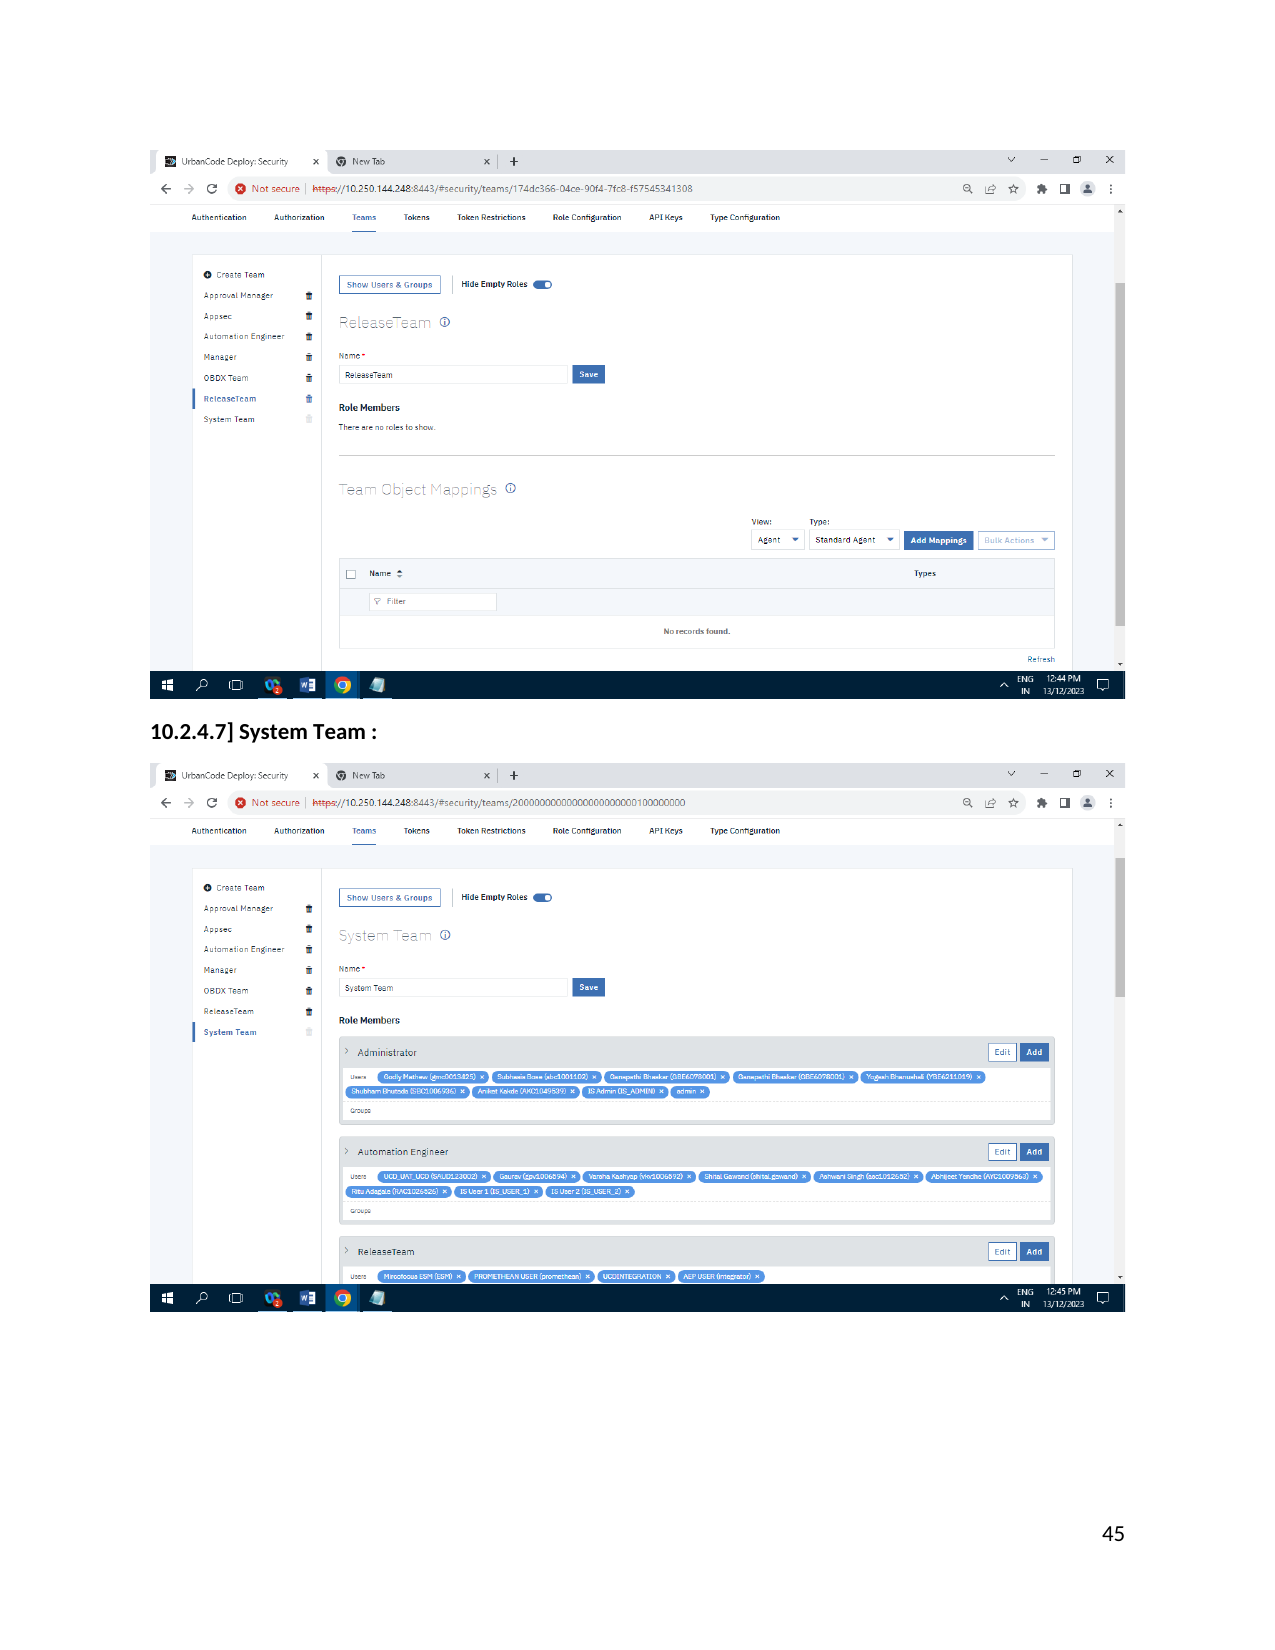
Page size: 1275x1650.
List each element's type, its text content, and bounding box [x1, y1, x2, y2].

picture [150, 150, 1125, 699]
text 10.2.4.7] System Team : [150, 717, 1125, 745]
picture [150, 763, 1125, 1312]
